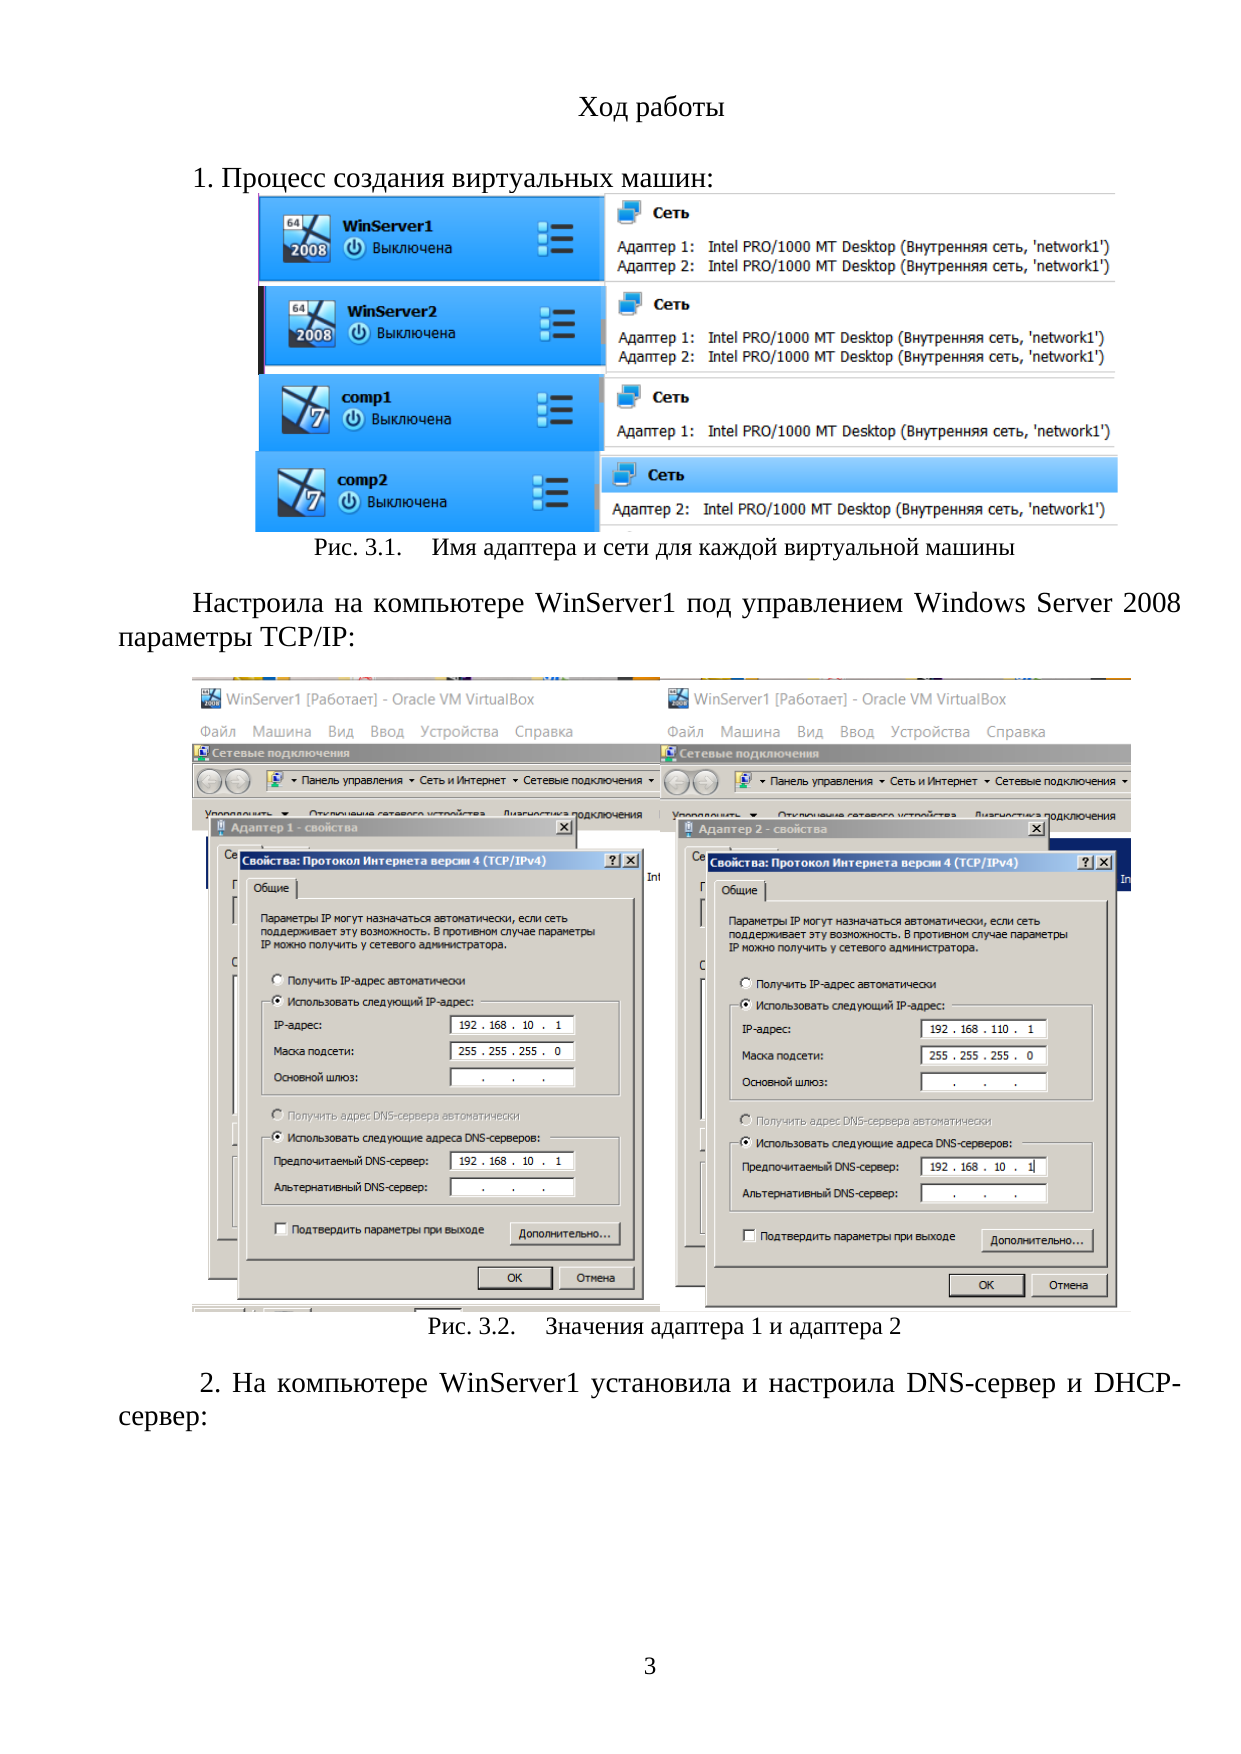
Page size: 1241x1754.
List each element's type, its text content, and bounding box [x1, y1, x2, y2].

text 2. На компьютере WinServer1 установила и настроила DNS-сервер и DHCP-сервер: [118, 1365, 1181, 1432]
text Значения адаптера 1 и адаптера 2 [118, 1311, 1181, 1340]
picture [255, 193, 1118, 532]
text Имя адаптера и сети для каждой виртуальной машины [118, 532, 1181, 560]
list 1. Процесс создания виртуальных машин: [118, 160, 1181, 193]
list Настроила на компьютере WinServer1 под управлением Windows Server 2008 параметры TCP/IP: [118, 585, 1181, 652]
text Ход работы [118, 89, 1181, 122]
picture [192, 677, 1131, 1312]
